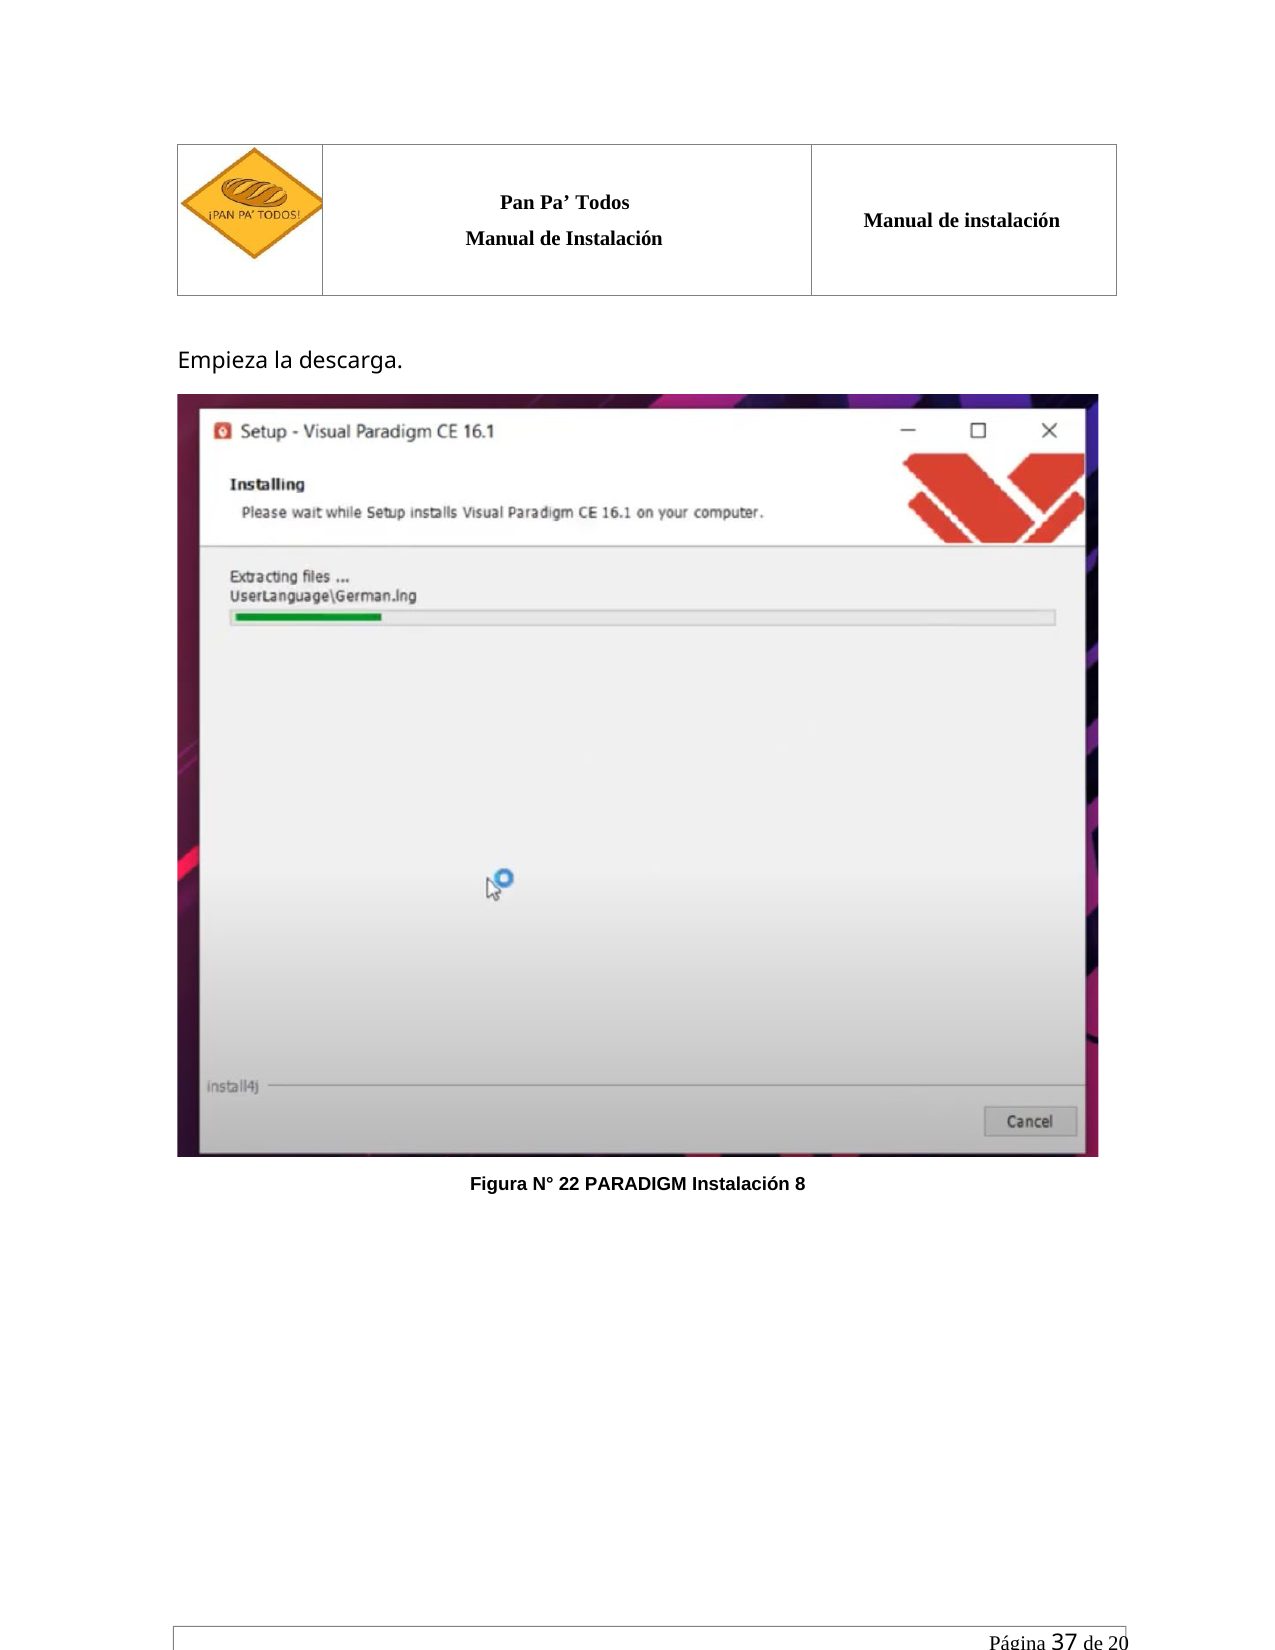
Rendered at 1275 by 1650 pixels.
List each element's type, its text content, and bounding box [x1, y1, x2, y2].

text Empieza la descarga. [177, 344, 1129, 375]
text Figura N° 22 PARADIGM Instalación 8 [184, 1157, 1091, 1194]
picture [177, 394, 1099, 1157]
picture [180, 147, 322, 262]
